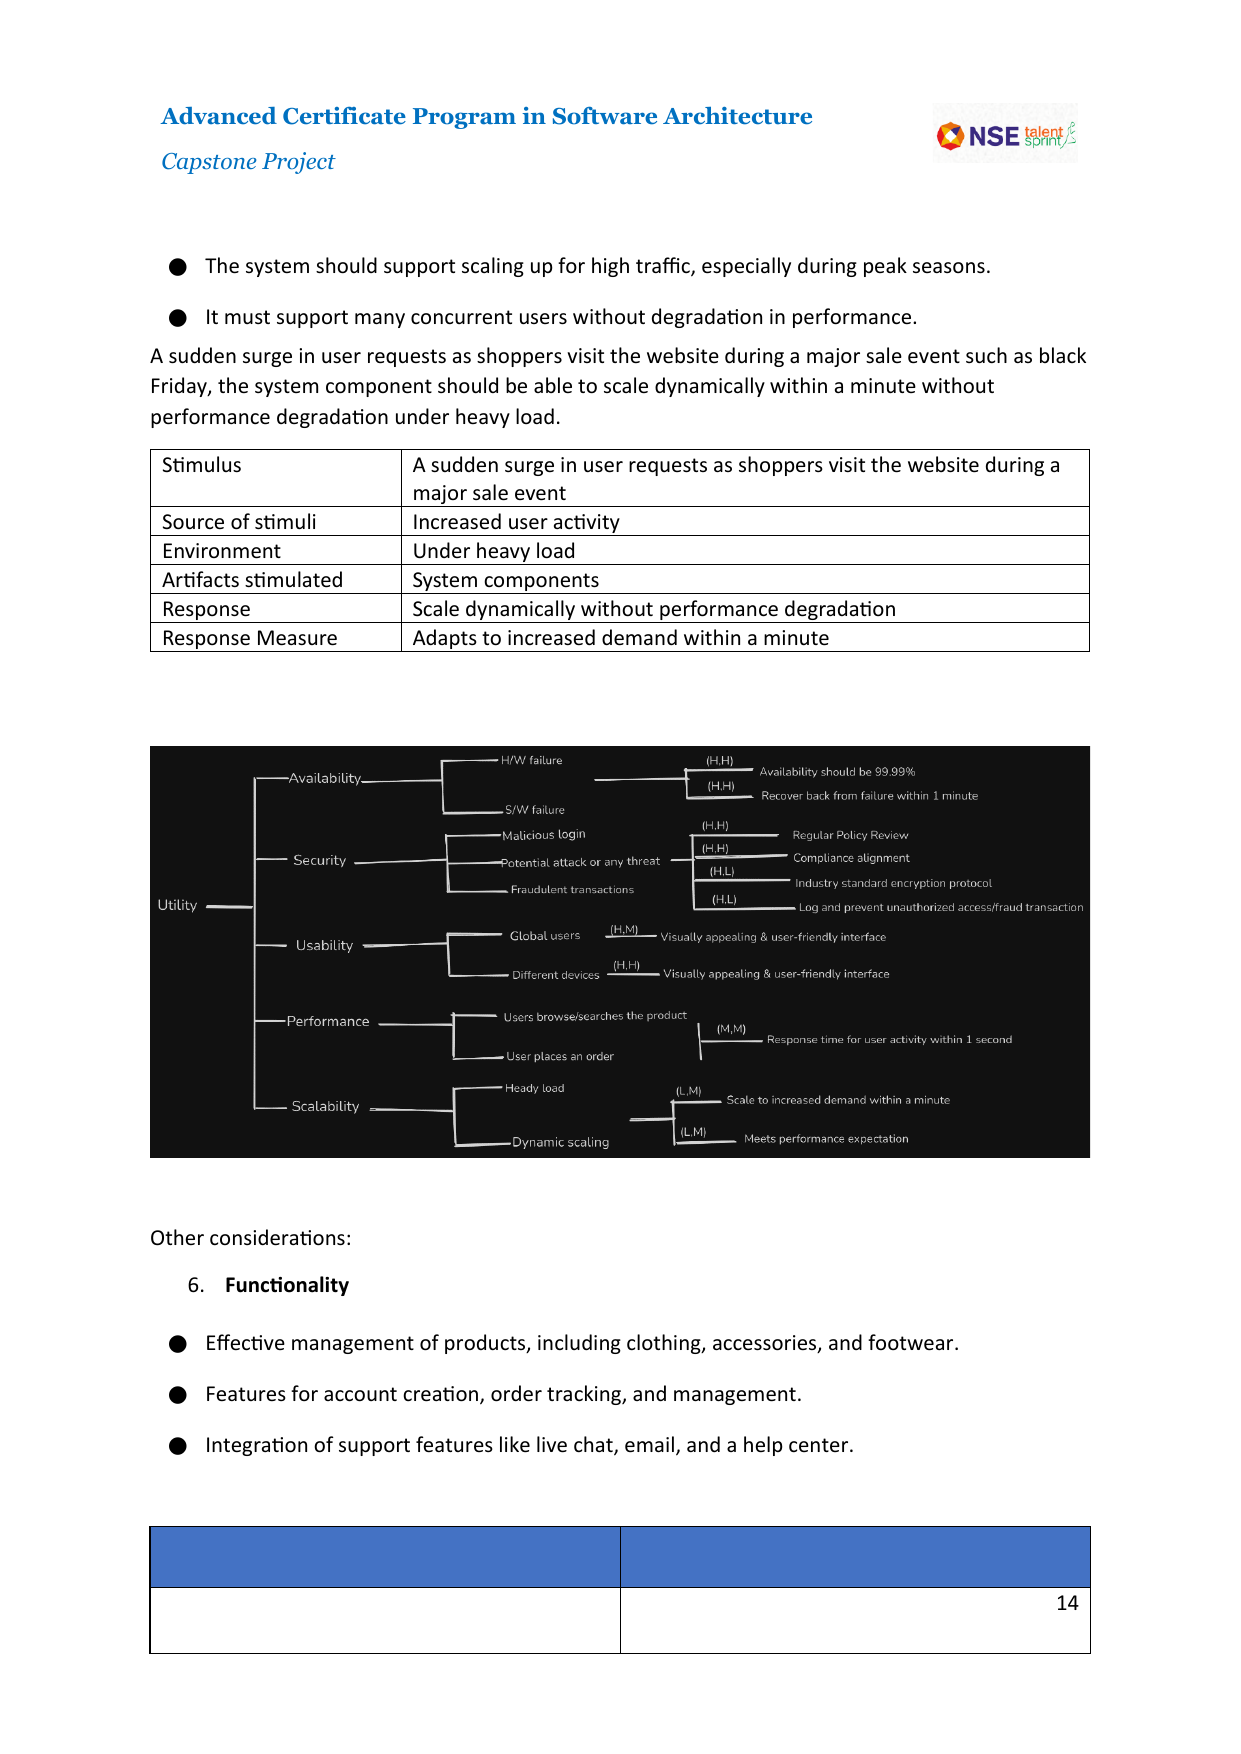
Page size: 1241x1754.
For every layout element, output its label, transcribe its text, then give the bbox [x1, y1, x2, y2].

text Other considerations: [150, 1223, 1090, 1251]
table_cell Response Measure [151, 623, 401, 651]
table_cell Increased user activity [402, 507, 1089, 535]
list It must support many concurrent users without degradation in performance. [168, 291, 1090, 338]
table_cell Environment [151, 536, 401, 564]
table_cell Source of stimuli [151, 507, 401, 535]
table_cell Scale dynamically without performance degradation [402, 594, 1089, 622]
picture [150, 746, 1091, 1158]
table_header Stimulus [151, 450, 401, 506]
table_cell System components [402, 565, 1089, 593]
table_cell Under heavy load [402, 536, 1089, 564]
table_header A sudden surge in user requests as shoppers visit the website during a major sale event [402, 450, 1089, 506]
picture [932, 103, 1078, 163]
text A sudden surge in user requests as shoppers visit the website during a major sale event such as black Friday, the system component should be able to scale dynamically within a minute without performance degradation under heavy load. [150, 341, 1090, 430]
table_cell Adapts to increased demand within a minute [402, 623, 1089, 651]
list Features for account creation, order tracking, and management. [168, 1367, 1090, 1414]
list Functionality [187, 1270, 1090, 1298]
list Integration of support features like live chat, email, and a help center. [168, 1418, 1090, 1465]
list Effective management of products, including clothing, accessories, and footwear. [168, 1317, 1090, 1364]
list The system should support scaling up for high traffic, especially during peak seasons. [168, 240, 1090, 287]
table_cell Response [151, 594, 401, 622]
table_cell Artifacts stimulated [151, 565, 401, 593]
